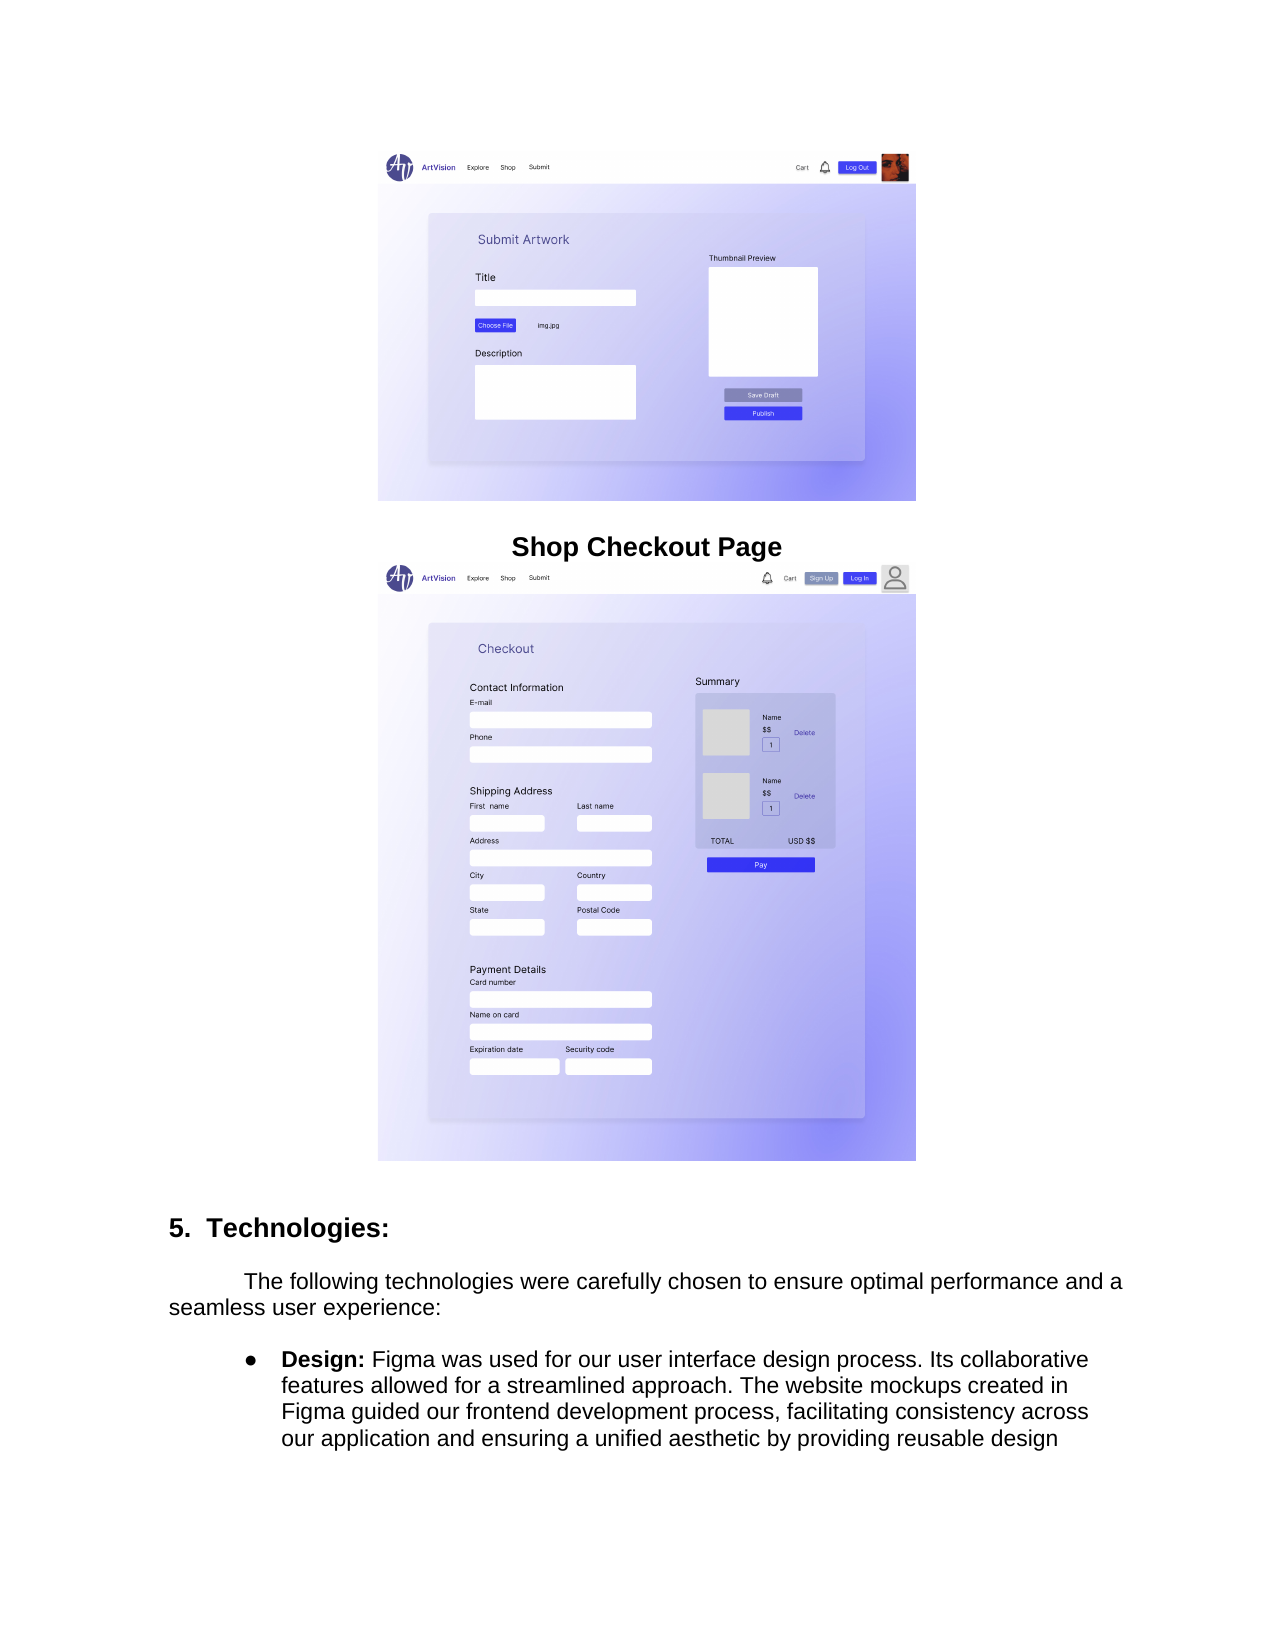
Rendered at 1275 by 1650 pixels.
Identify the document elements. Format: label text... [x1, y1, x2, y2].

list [244, 1346, 1125, 1451]
picture [377, 151, 916, 501]
list Technologies: [169, 1212, 1125, 1243]
text The following technologies were carefully chosen to ensure optimal performance and a seamless user experience: [169, 1268, 1125, 1321]
picture [377, 562, 916, 1161]
